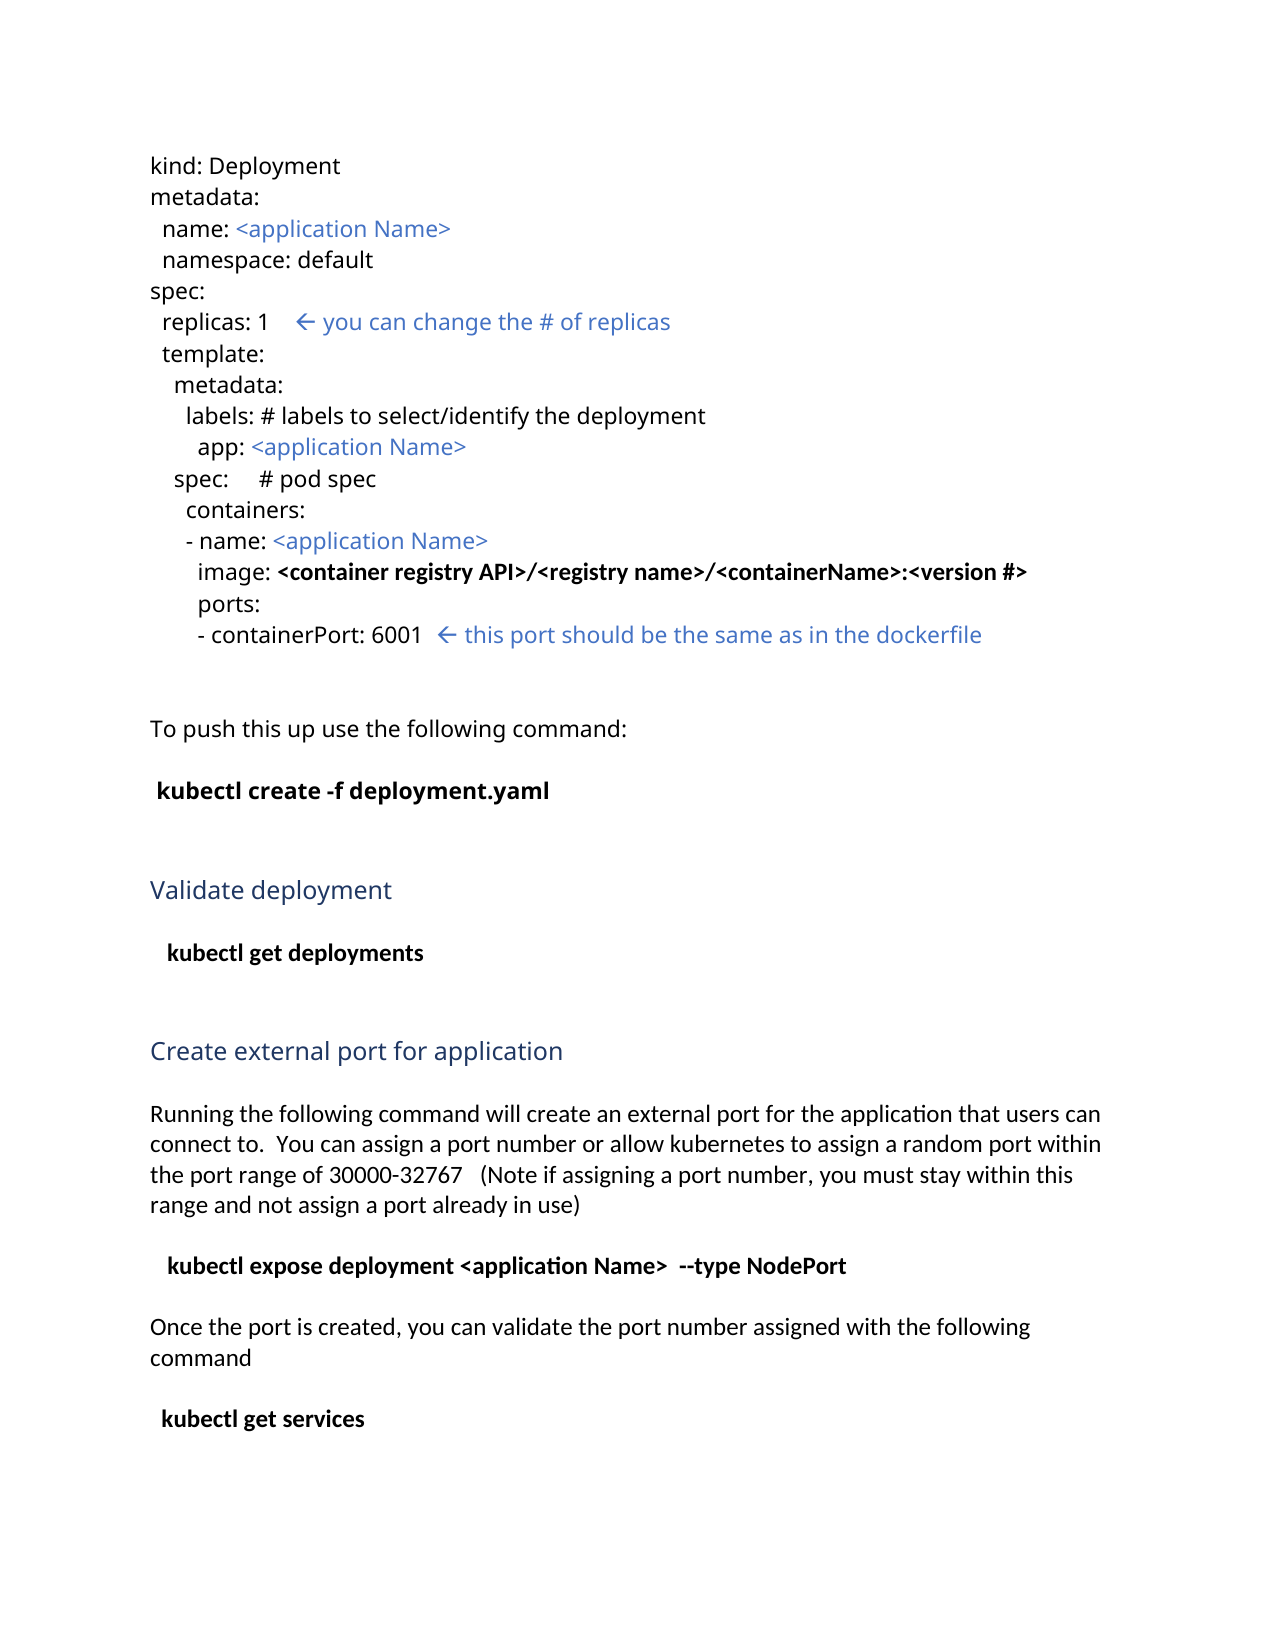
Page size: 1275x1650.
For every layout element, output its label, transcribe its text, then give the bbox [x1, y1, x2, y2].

text metadata: [150, 181, 1125, 212]
text containers: [150, 494, 1125, 525]
subtitle Create external port for application [150, 1033, 1125, 1067]
text kubectl create -f deployment.yaml [150, 775, 1125, 806]
text template: [150, 337, 1125, 369]
text labels: # labels to select/identify the deployment [150, 400, 1125, 431]
text spec: [150, 275, 1125, 306]
text kubectl get services [150, 1403, 1125, 1433]
text Once the port is created, you can validate the port number assigned with the following command [150, 1311, 1125, 1372]
text metadata: [150, 369, 1125, 400]
text - name: <application Name> [150, 525, 1125, 556]
subtitle Validate deployment [150, 873, 1125, 907]
text name: <application Name> [150, 212, 1125, 244]
text spec: # pod spec [150, 462, 1125, 494]
text To push this up use the following command: [150, 712, 1125, 744]
text image: <container registry API>/<registry name>/<containerName>:<version #> [150, 556, 1125, 587]
text kind: Deployment [150, 150, 1125, 181]
text - containerPort: 6001 this port should be the same as in the dockerfile [150, 619, 1125, 650]
text kubectl get deployments [150, 937, 1125, 968]
text kubectl expose deployment <application Name> --type NodePort [150, 1250, 1125, 1281]
text replicas: 1 you can change the # of replicas [150, 306, 1125, 337]
text app: <application Name> [150, 431, 1125, 462]
text Running the following command will create an external port for the application that users can connect to. You can assign a port number or allow kubernetes to assign a random port within the port range of 30000-32767 (Note if assigning a port number, you must stay within this range and not assign a port already in use) [150, 1098, 1125, 1220]
text ports: [150, 587, 1125, 619]
text namespace: default [150, 244, 1125, 275]
